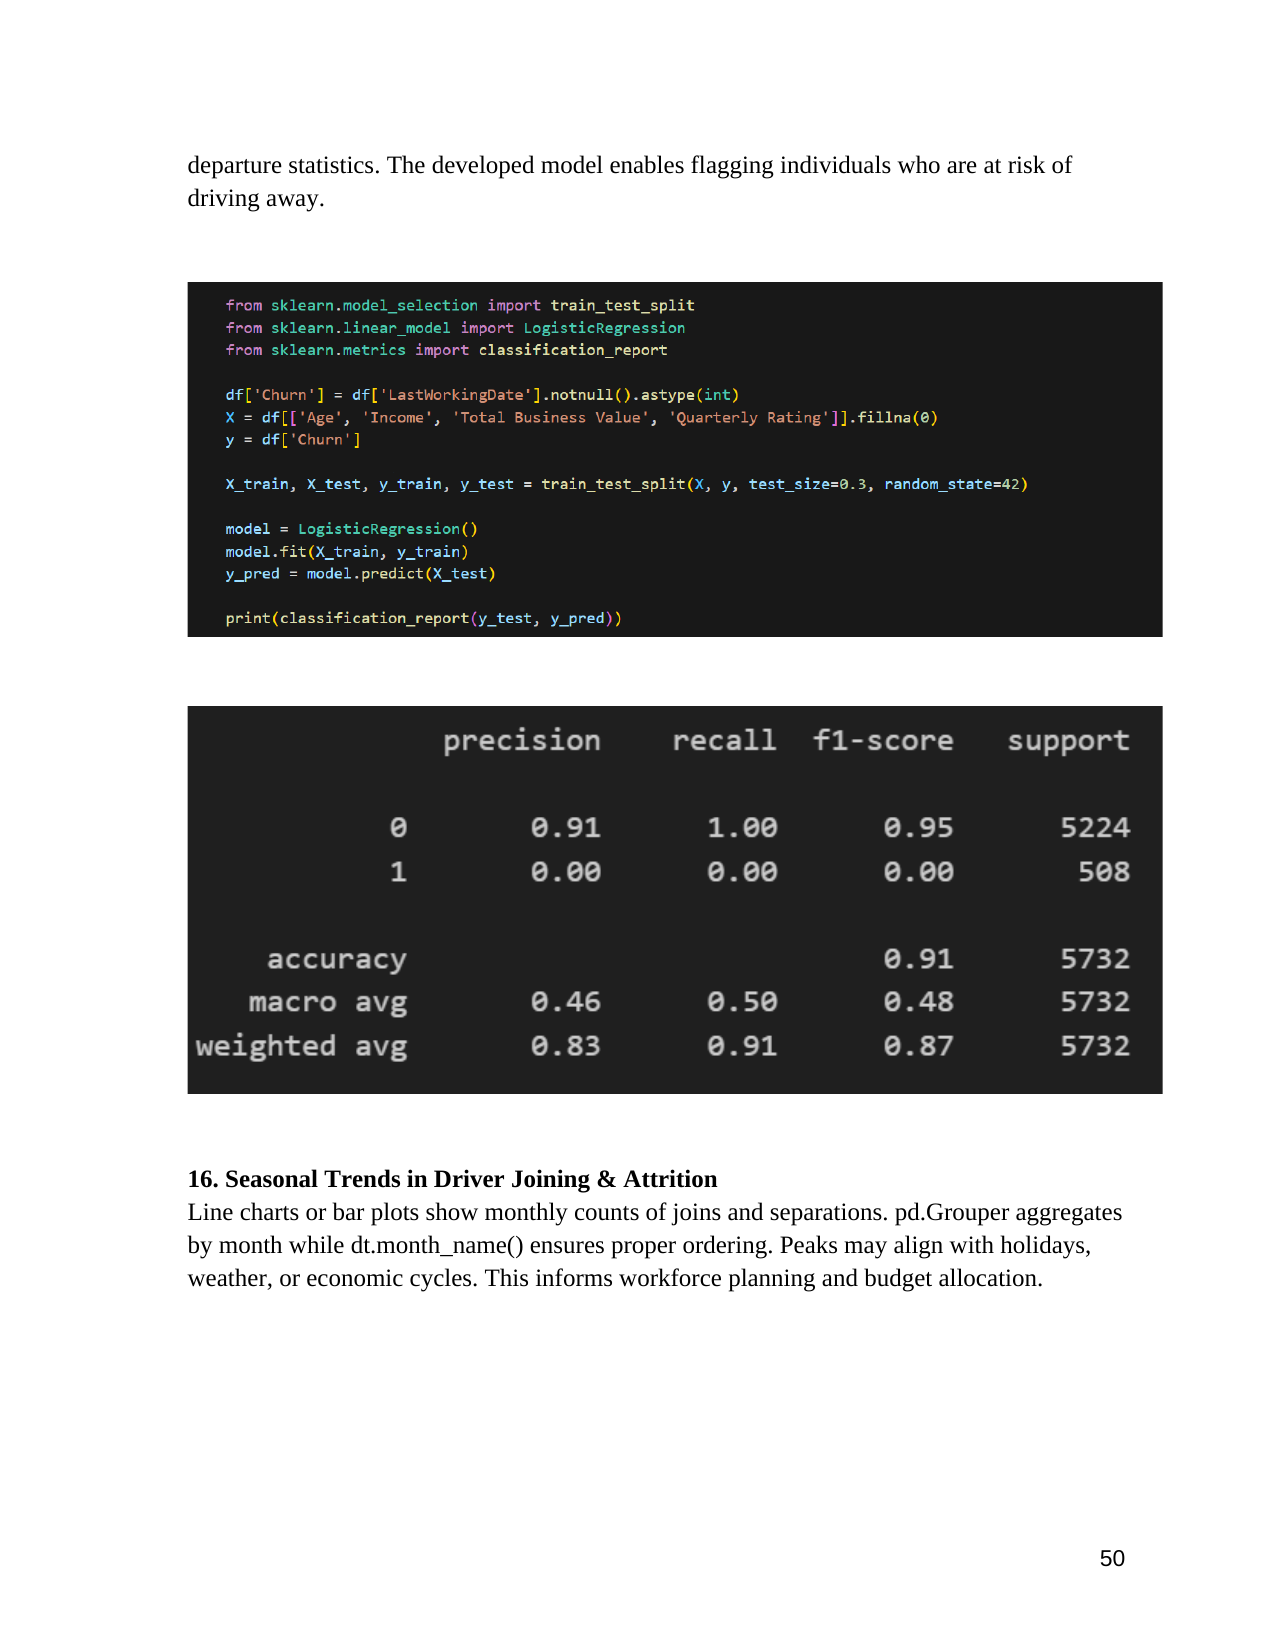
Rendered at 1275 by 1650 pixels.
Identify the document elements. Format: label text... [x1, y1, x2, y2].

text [187, 150, 1125, 212]
list Seasonal Trends in Driver Joining & Attrition [187, 1164, 1125, 1192]
text Line charts or bar plots show monthly counts of joins and separations. pd.Grouper aggregates by month while dt.month_name() ensures proper ordering. Peaks may align with holidays, weather, or economic cycles. This informs workforce planning and budget allocation. [187, 1197, 1125, 1292]
picture [187, 282, 1163, 637]
picture [187, 706, 1163, 1094]
